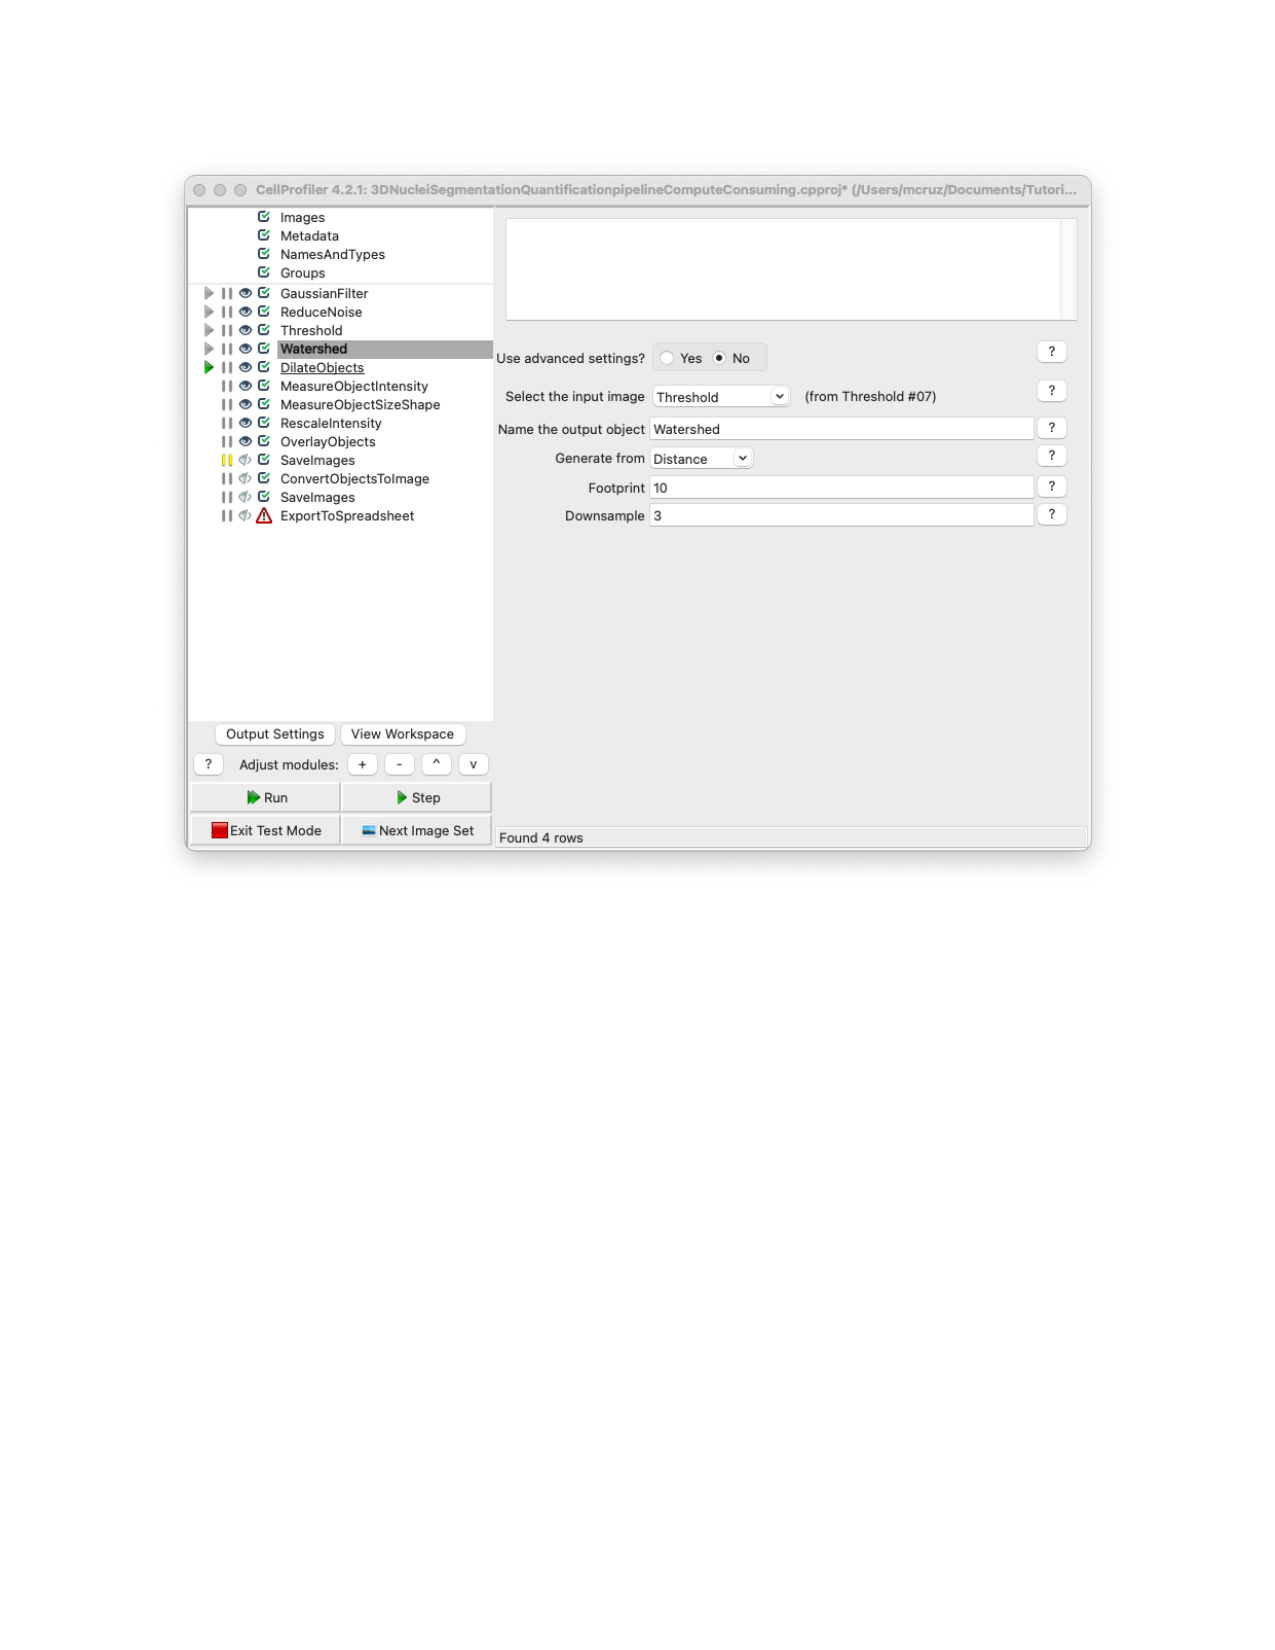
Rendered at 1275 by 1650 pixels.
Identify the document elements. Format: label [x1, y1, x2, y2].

picture [150, 150, 1125, 894]
